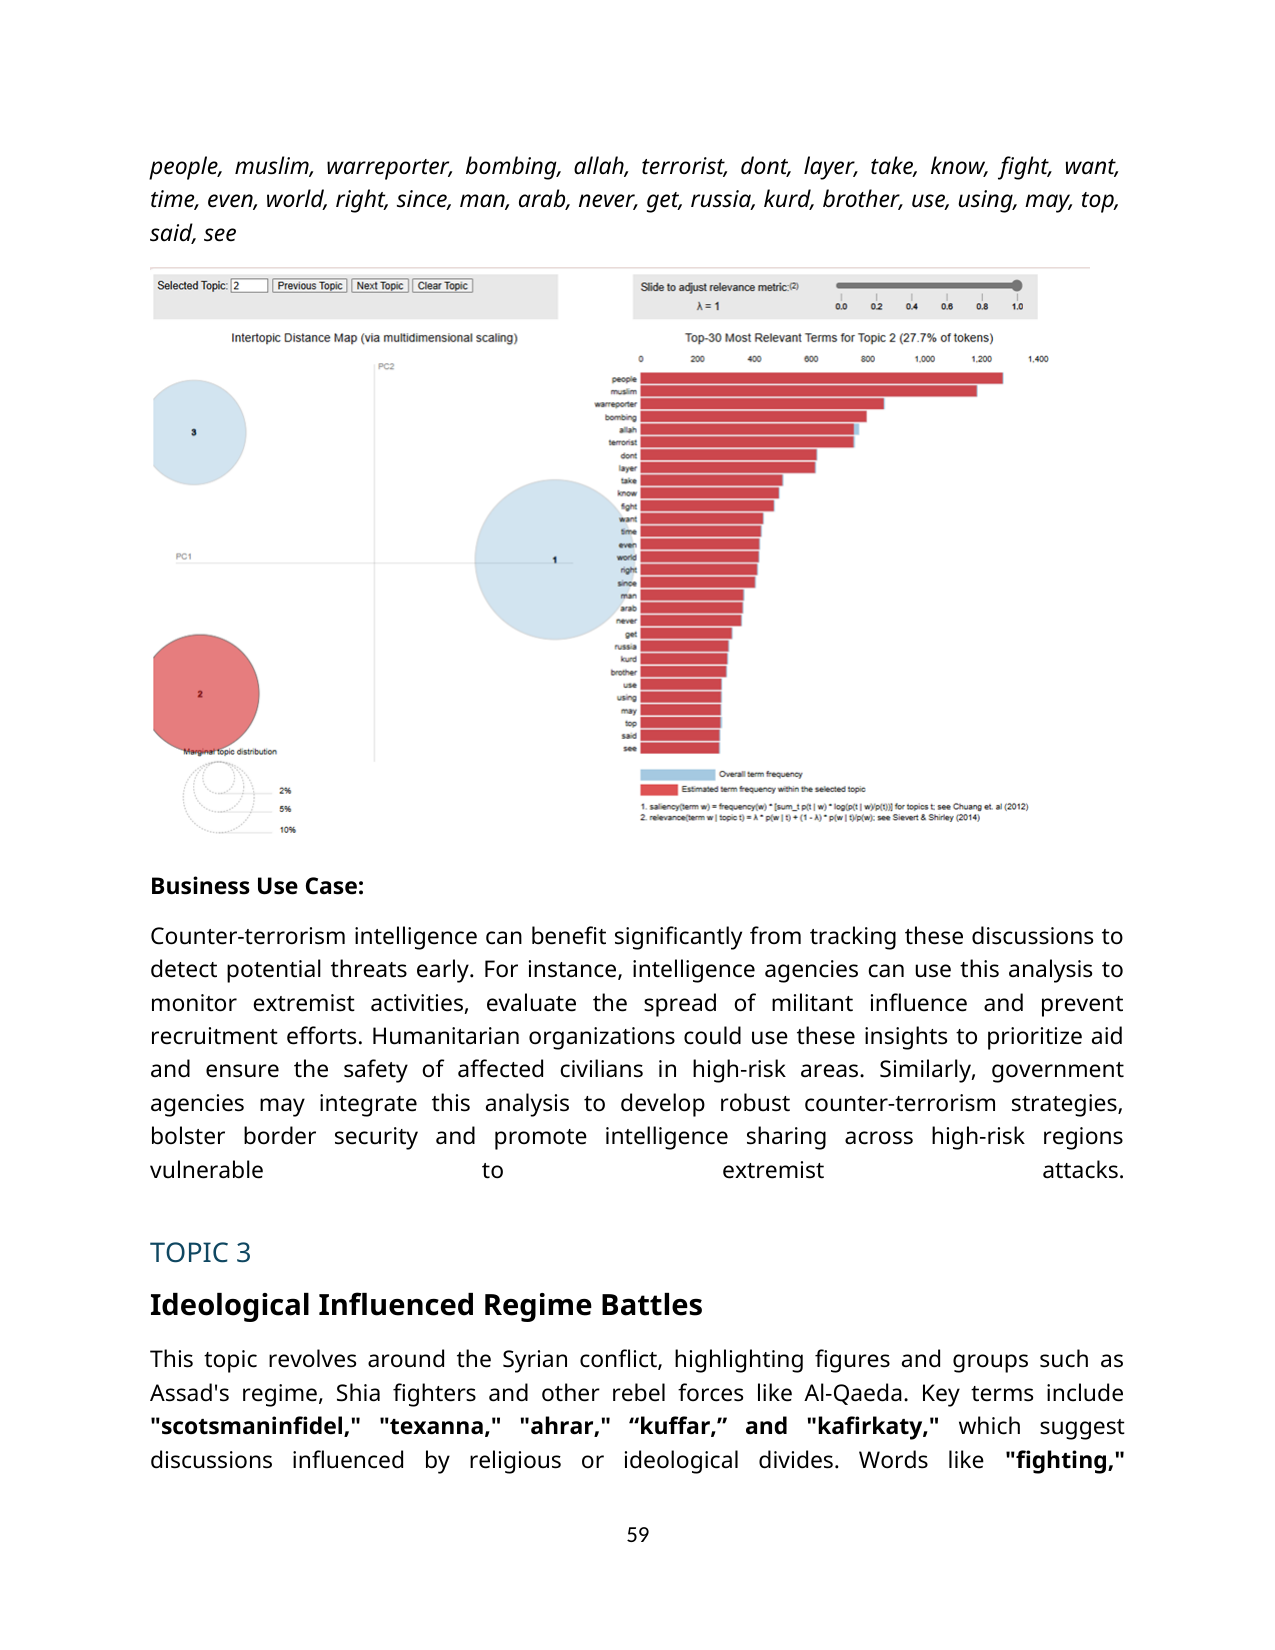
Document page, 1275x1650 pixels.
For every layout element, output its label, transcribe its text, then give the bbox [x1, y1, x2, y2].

subtitle TOPIC 3 [150, 1233, 1125, 1270]
text Counter-terrorism intelligence can benefit significantly from tracking these discussions to detect potential threats early. For instance, intelligence agencies can use this analysis to monitor extremist activities, evaluate the spread of militant influence and prevent recruitment efforts. Humanitarian organizations could use these insights to prioritize aid and ensure the safety of affected civilians in high-risk areas. Similarly, government agencies may integrate this analysis to develop robust counter-terrorism strategies, bolster border security and promote intelligence sharing across high-risk regions vulnerable to extremist attacks. [150, 920, 1125, 1215]
text Ideological Influenced Regime Battles [150, 1284, 1125, 1324]
text people, muslim, warreporter, bombing, allah, terrorist, dont, layer, take, know, fight, want, time, even, world, right, since, man, arab, never, get, russia, kurd, brother, use, using, may, top, said, see [150, 150, 1125, 248]
picture [150, 267, 1090, 851]
text Business Use Case: [150, 869, 1125, 901]
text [150, 1343, 1125, 1475]
